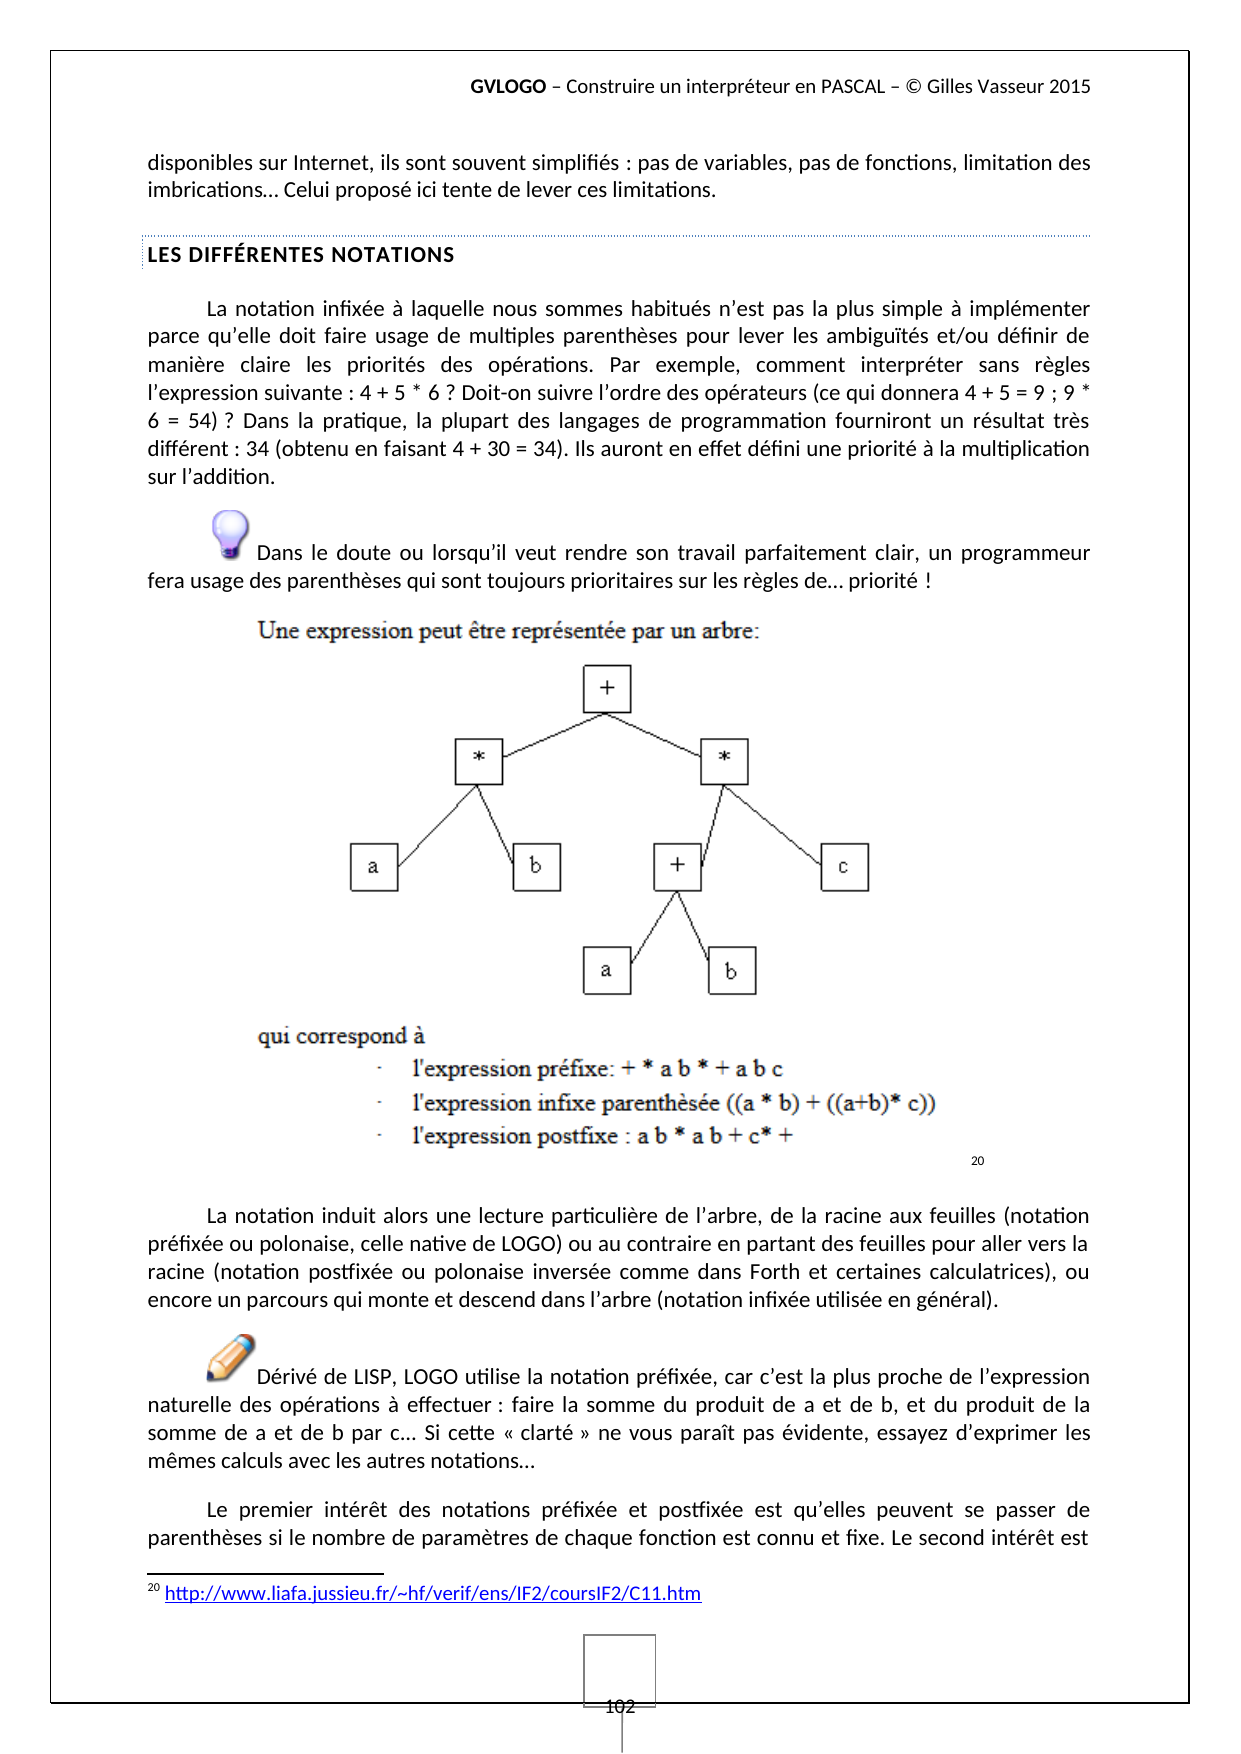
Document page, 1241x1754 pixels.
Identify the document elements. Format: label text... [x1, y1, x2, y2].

subtitle Les différentes notations [142, 235, 1092, 269]
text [147, 148, 1092, 204]
text La notation induit alors une lecture particulière de l’arbre, de la racine aux feuilles (notation préfixée ou polonaise, celle native de LOGO) ou au contraire en partant des feuilles pour aller vers la racine (notation postfixée ou polonaise inversée comme dans Forth et certaines calculatrices), ou encore un parcours qui monte et descend dans l’arbre (notation infixée utilisée en général). [147, 1201, 1092, 1313]
text Dans le doute ou lorsqu’il veut rendre son travail parfaitement clair, un programmeur fera usage des parenthèses qui sont toujours prioritaires sur les règles de… priorité ! [147, 511, 1092, 594]
picture [206, 1334, 257, 1385]
text Dérivé de LISP, LOGO utilise la notation préfixée, car c’est la plus proche de l’expression naturelle des opérations à effectuer : faire la somme du produit de a et de b, et du produit de la somme de a et de b par c... Si cette « clarté » ne vous paraît pas évidente, essayez d’exprimer les mêmes calculs avec les autres notations… [147, 1334, 1092, 1474]
picture [255, 615, 971, 1175]
picture [206, 510, 257, 561]
text La notation infixée à laquelle nous sommes habitués n’est pas la plus simple à implémenter parce qu’elle doit faire usage de multiples parenthèses pour lever les ambiguïtés et/ou définir de manière claire les priorités des opérations. Par exemple, comment interpréter sans règles l’expression suivante : 4 + 5 * 6 ? Doit-on suivre l’ordre des opérateurs (ce qui donnera 4 + 5 = 9 ; 9 * 6 = 54) ? Dans la pratique, la plupart des langages de programmation fourniront un résultat très différent : 34 (obtenu en faisant 4 + 30 = 34). Ils auront en effet défini une priorité à la multiplication sur l’addition. [147, 294, 1092, 490]
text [147, 1495, 1092, 1551]
